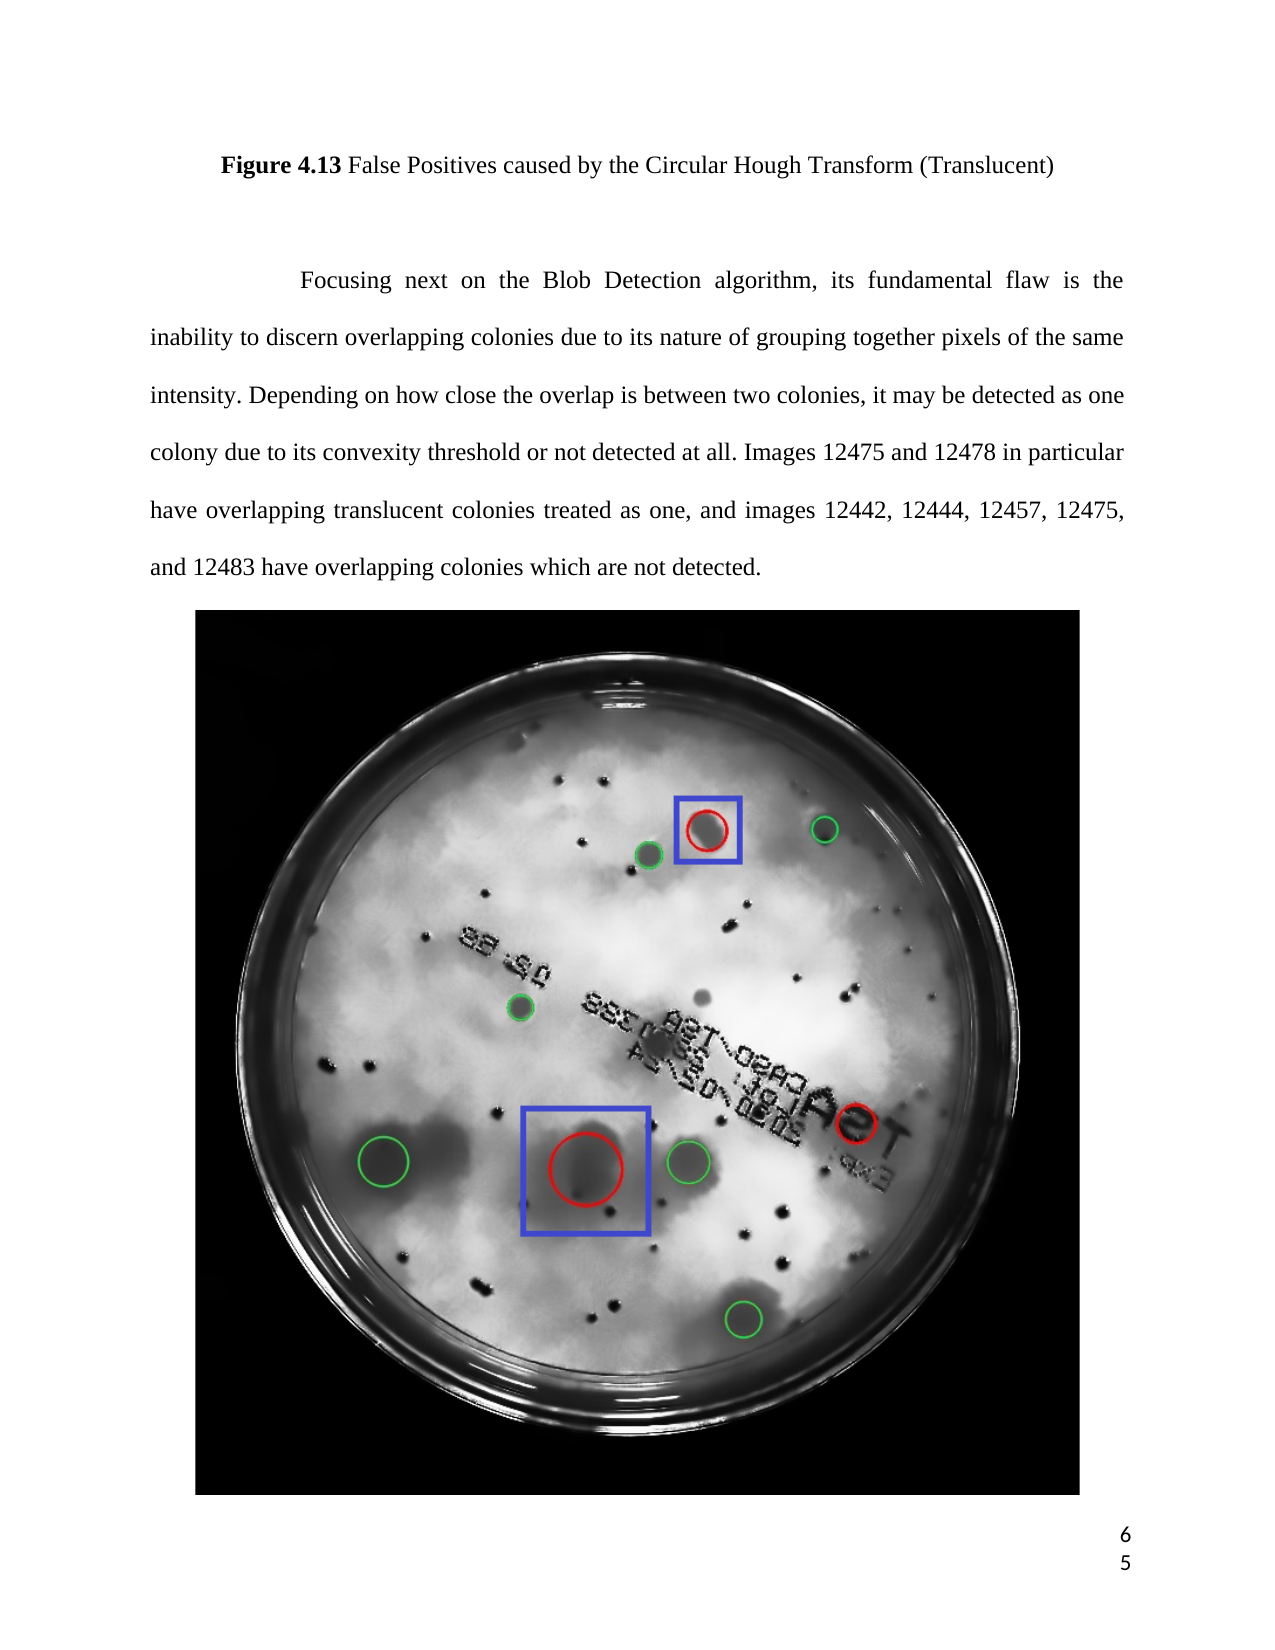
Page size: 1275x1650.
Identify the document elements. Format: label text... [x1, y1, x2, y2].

picture [195, 610, 1080, 1495]
text Figure 4.13 False Positives caused by the Circular Hough Transform (Translucent) [150, 150, 1125, 179]
text Focusing next on the Blob Detection algorithm, its fundamental flaw is the inability to discern overlapping colonies due to its nature of grouping together pixels of the same intensity. Depending on how close the overlap is between two colonies, it may be detected as one colony due to its convexity threshold or not detected at all. Images 12475 and 12478 in particular have overlapping translucent colonies treated as one, and images 12442, 12444, 12457, 12475, and 12483 have overlapping colonies which are not detected. [150, 265, 1125, 581]
